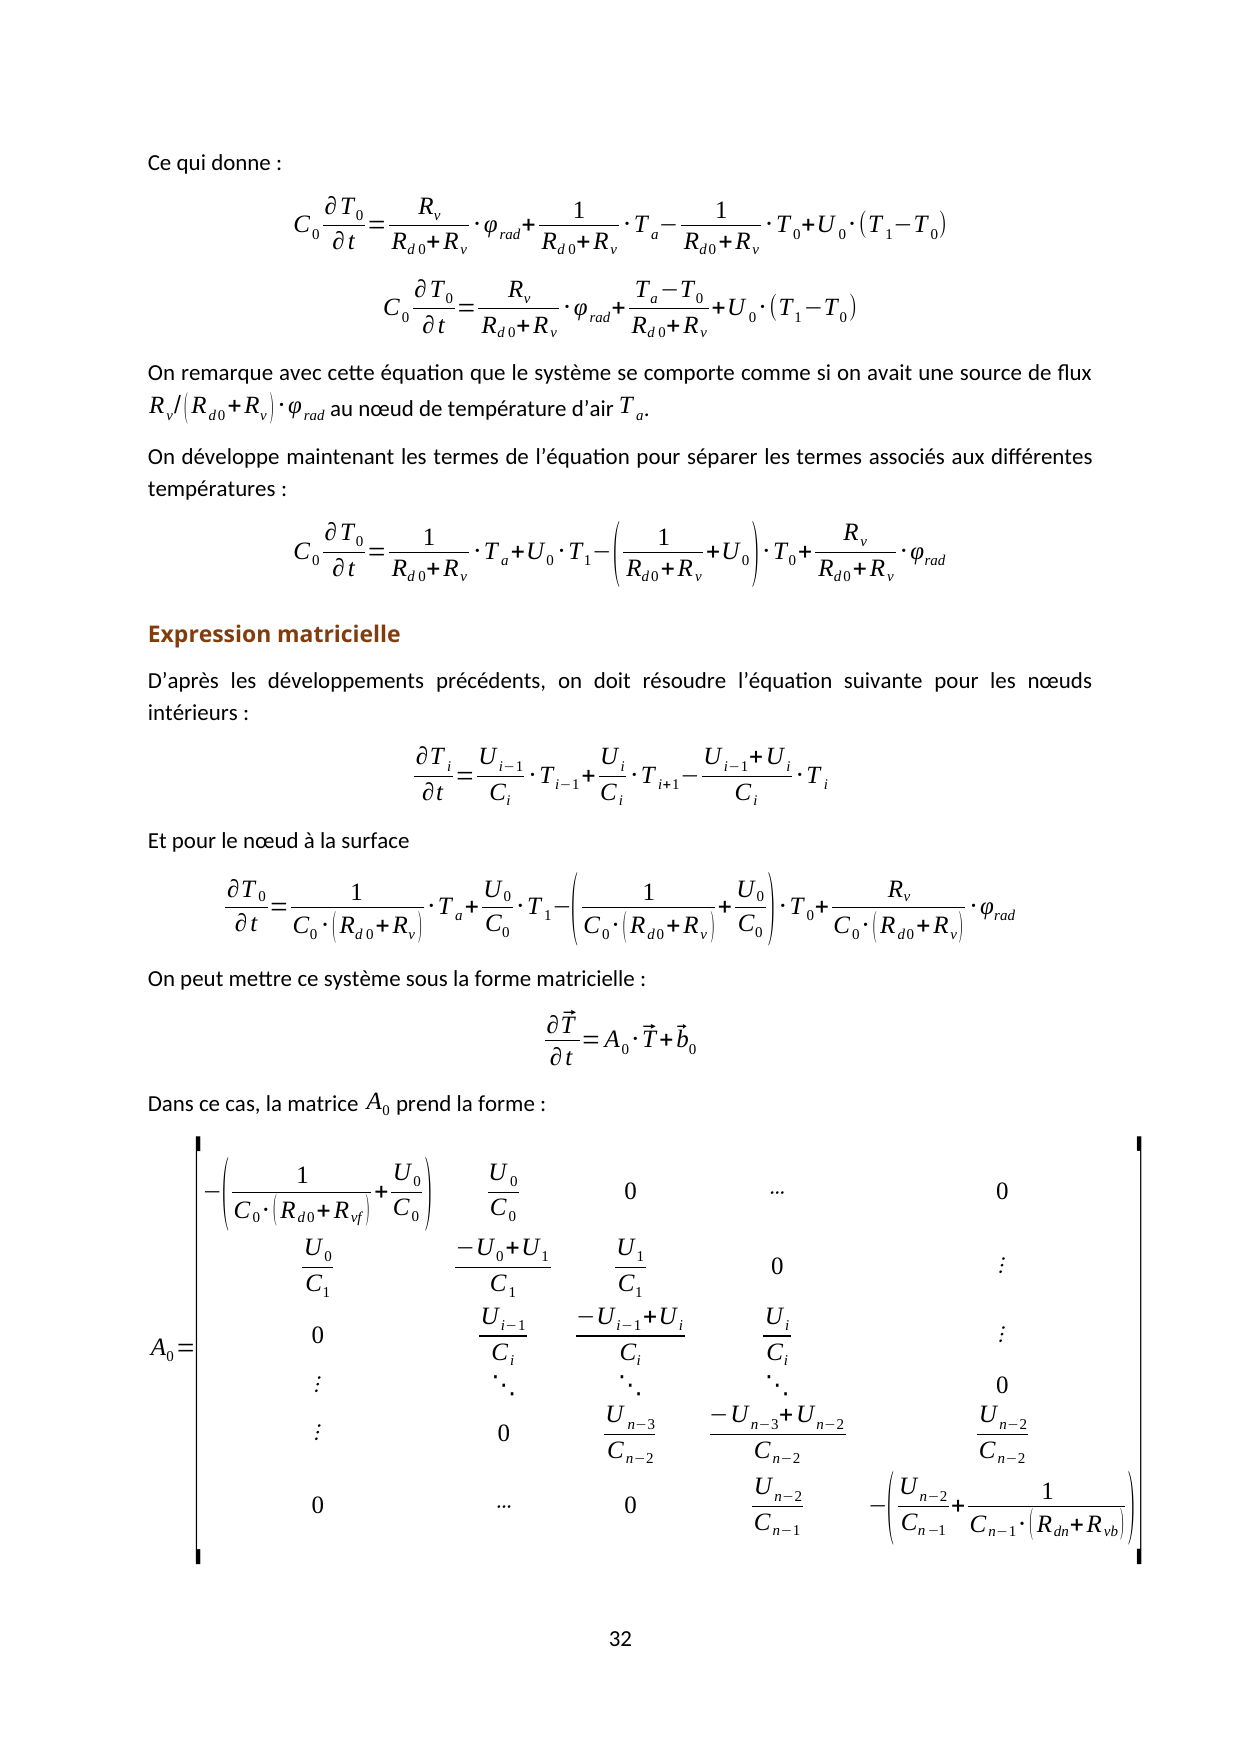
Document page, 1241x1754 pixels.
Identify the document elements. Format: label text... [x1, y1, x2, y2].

text On développe maintenant les termes de l’équation pour séparer les termes associés aux différentes températures : [148, 442, 1093, 502]
text Ce qui donne : [148, 148, 1093, 176]
text Expression matricielle [148, 617, 1093, 649]
text On peut mettre ce système sous la forme matricielle : [148, 964, 1093, 992]
text Dans ce cas, la matrice prend la forme : [148, 1087, 1093, 1119]
text D’après les développements précédents, on doit résoudre l’équation suivante pour les nœuds intérieurs : [148, 666, 1093, 726]
text On remarque avec cette équation que le système se comporte comme si on avait une source de flux au nœud de température d’air . [148, 358, 1093, 425]
text Et pour le nœud à la surface [148, 826, 1093, 854]
